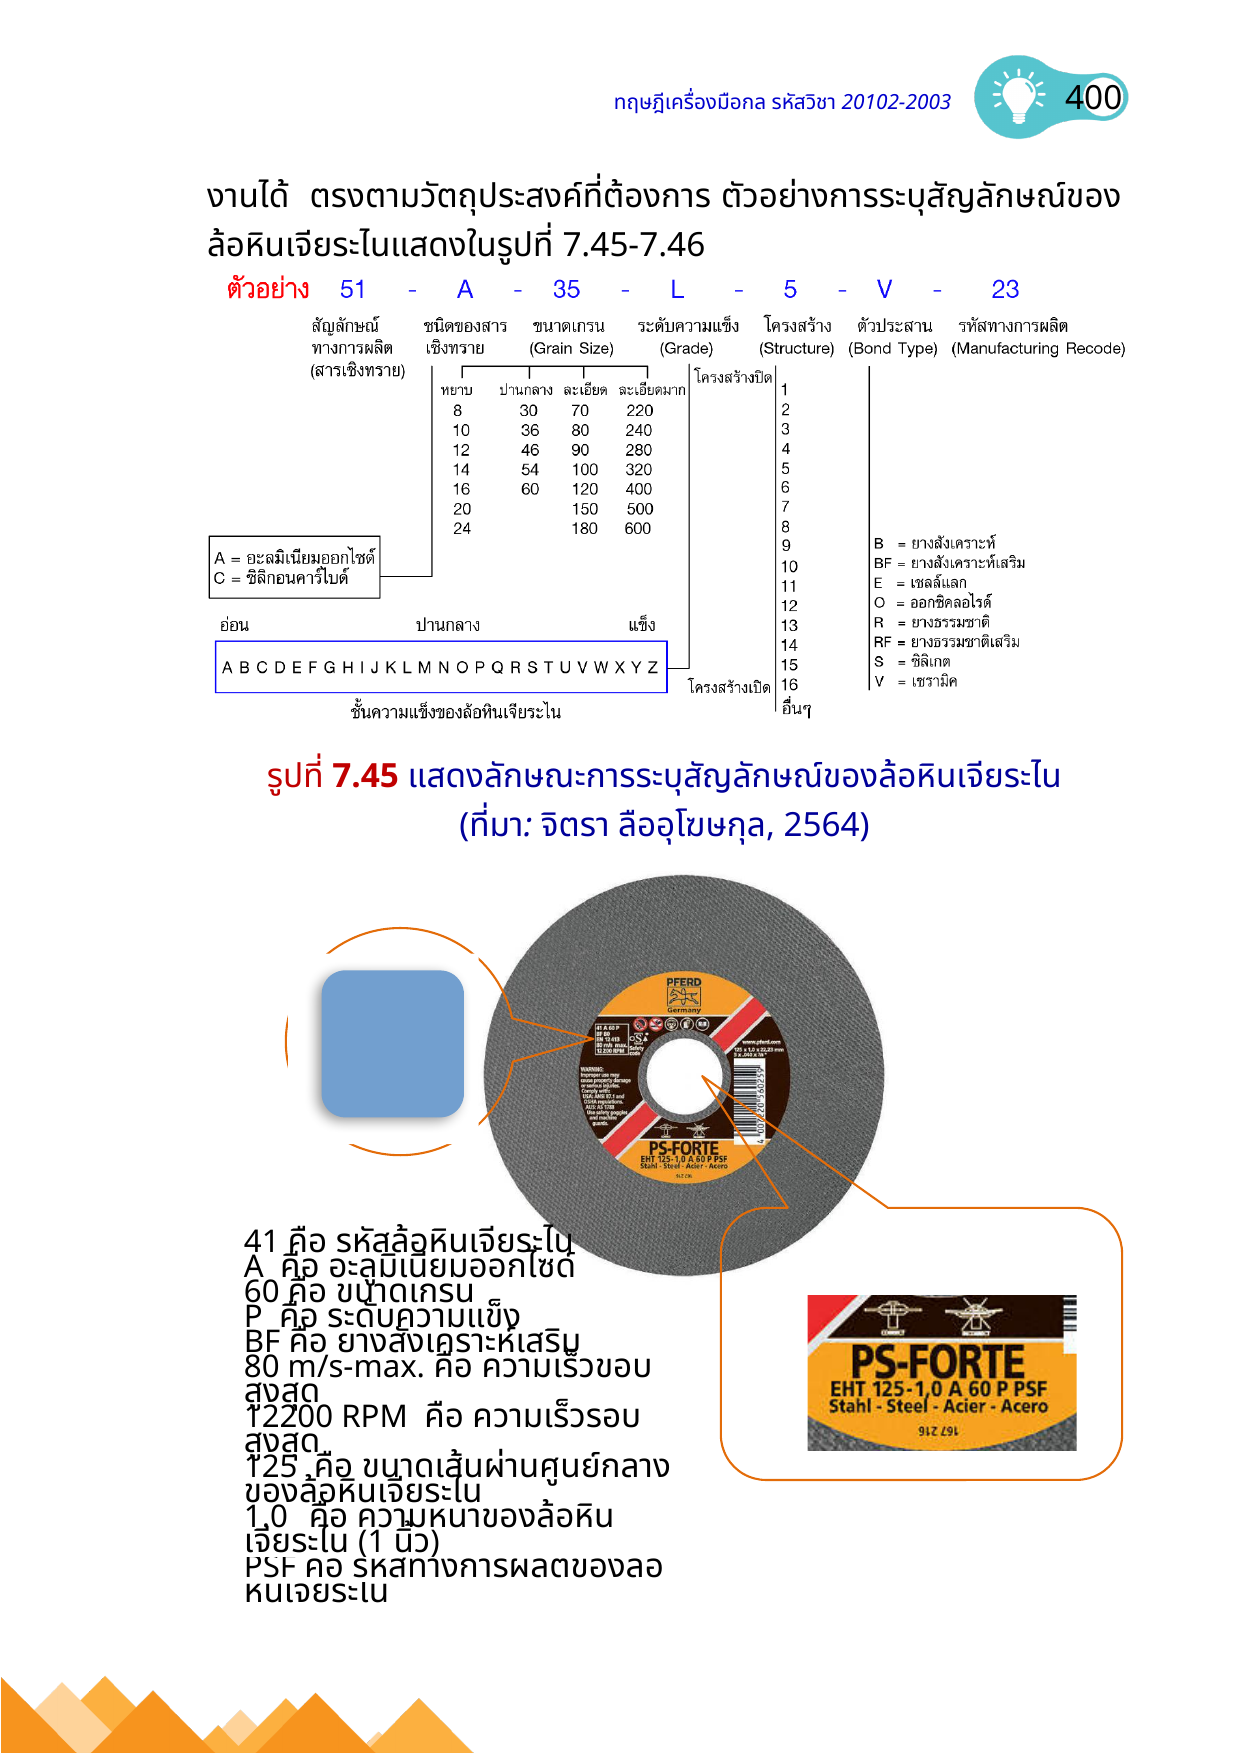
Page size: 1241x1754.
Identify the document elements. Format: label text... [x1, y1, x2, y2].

picture [479, 962, 585, 1121]
picture [1, 1555, 1240, 1753]
text รูปที่ 7.45 แสดงลักษณะการระบุสัญลักษณ์ของล้อหินเจียระไน [207, 752, 1122, 801]
text (ที่มา: จิตรา ลืออุโฆษกุล, 2564) [207, 801, 1122, 850]
picture [474, 1261, 482, 1275]
picture [206, 269, 1126, 729]
picture [807, 1295, 1077, 1451]
picture [474, 861, 889, 1285]
picture [709, 1083, 889, 1285]
picture [228, 22, 1164, 146]
